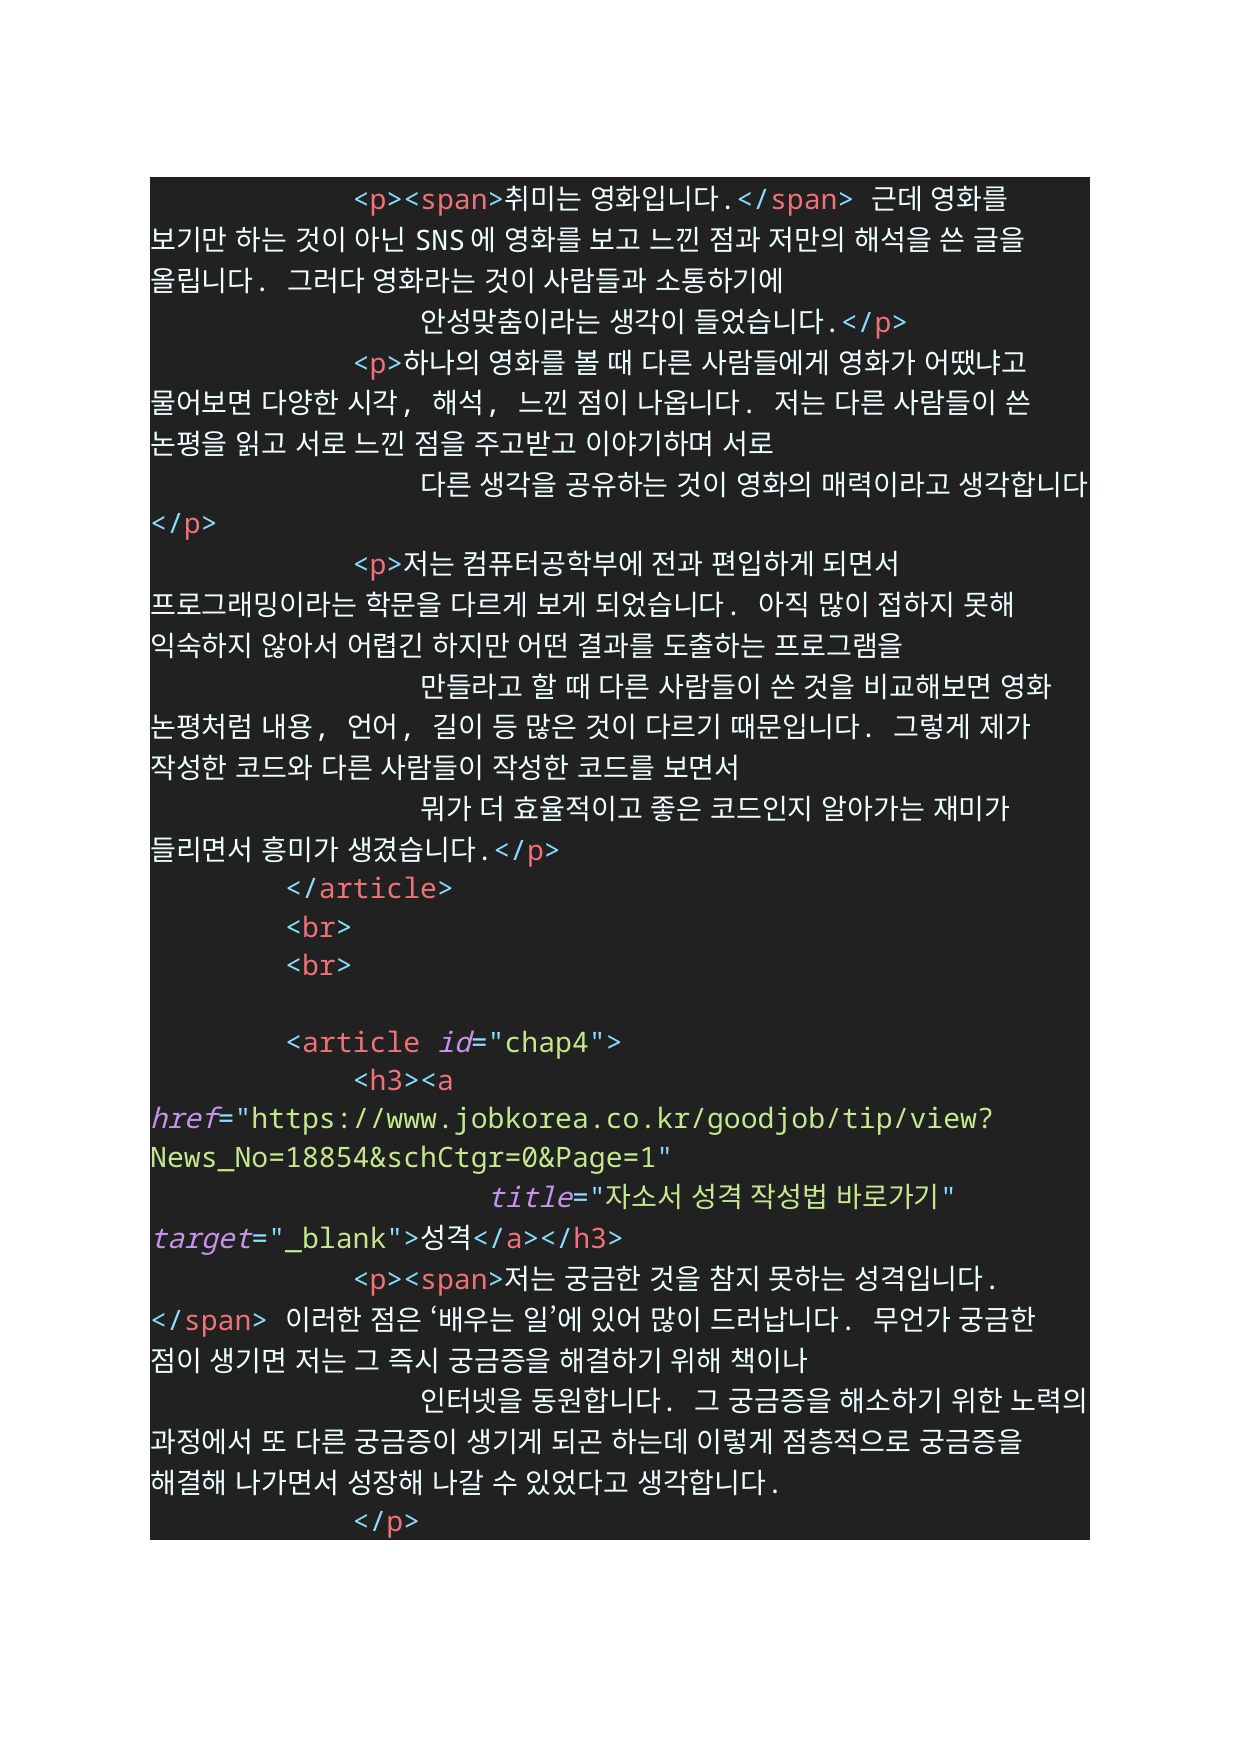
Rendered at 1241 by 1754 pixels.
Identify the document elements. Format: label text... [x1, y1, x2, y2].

text <p>하나의 영화를 볼 때 다른 사람들에게 영화가 어땠냐고 물어보면 다양한 시각, 해석, 느낀 점이 나옵니다. 저는 다른 사람들이 쓴 논평을 읽고 서로 느낀 점을 주고받고 이야기하며 서로 [150, 341, 1090, 463]
text 만들라고 할 때 다른 사람들이 쓴 것을 비교해보면 영화 논평처럼 내용, 언어, 길이 등 많은 것이 다르기 때문입니다. 그렇게 제가 작성한 코드와 다른 사람들이 작성한 코드를 보면서 [150, 664, 1090, 787]
text <br> [150, 945, 1090, 983]
text 안성맞춤이라는 생각이 들었습니다.</p> [150, 300, 1090, 341]
text 뭐가 더 효율적이고 좋은 코드인지 알아가는 재미가 들리면서 흥미가 생겼습니다.</p> [150, 787, 1090, 868]
text <article id="chap4"> [150, 1022, 1090, 1060]
text </p> [150, 1502, 1090, 1540]
text <p>저는 컴퓨터공학부에 전과 편입하게 되면서 프로그래밍이라는 학문을 다르게 보게 되었습니다. 아직 많이 접하지 못해 익숙하지 않아서 어렵긴 하지만 어떤 결과를 도출하는 프로그램을 [150, 542, 1090, 664]
text <p><span>저는 궁금한 것을 참지 못하는 성격입니다.</span> 이러한 점은 ‘배우는 일’에 있어 많이 드러납니다. 무언가 궁금한 점이 생기면 저는 그 즉시 궁금증을 해결하기 위해 책이나 [150, 1257, 1090, 1379]
text <p><span>취미는 영화입니다.</span> 근데 영화를 보기만 하는 것이 아닌 SNS에 영화를 보고 느낀 점과 저만의 해석을 쓴 글을 올립니다. 그러다 영화라는 것이 사람들과 소통하기에 [150, 177, 1090, 300]
text <h3><a href="https://www.jobkorea.co.kr/goodjob/tip/view?News_No=18854&schCtgr=0&Page=1" [150, 1060, 1090, 1175]
text 다른 생각을 공유하는 것이 영화의 매력이라고 생각합니다.</p> [150, 463, 1090, 542]
text </article> [150, 868, 1090, 907]
text <br> [150, 907, 1090, 945]
text 인터넷을 동원합니다. 그 궁금증을 해소하기 위한 노력의 과정에서 또 다른 궁금증이 생기게 되곤 하는데 이렇게 점층적으로 궁금증을 해결해 나가면서 성장해 나갈 수 있었다고 생각합니다. [150, 1379, 1090, 1502]
text title="자소서 성격 작성법 바로가기" target="_blank">성격</a></h3> [150, 1175, 1090, 1257]
